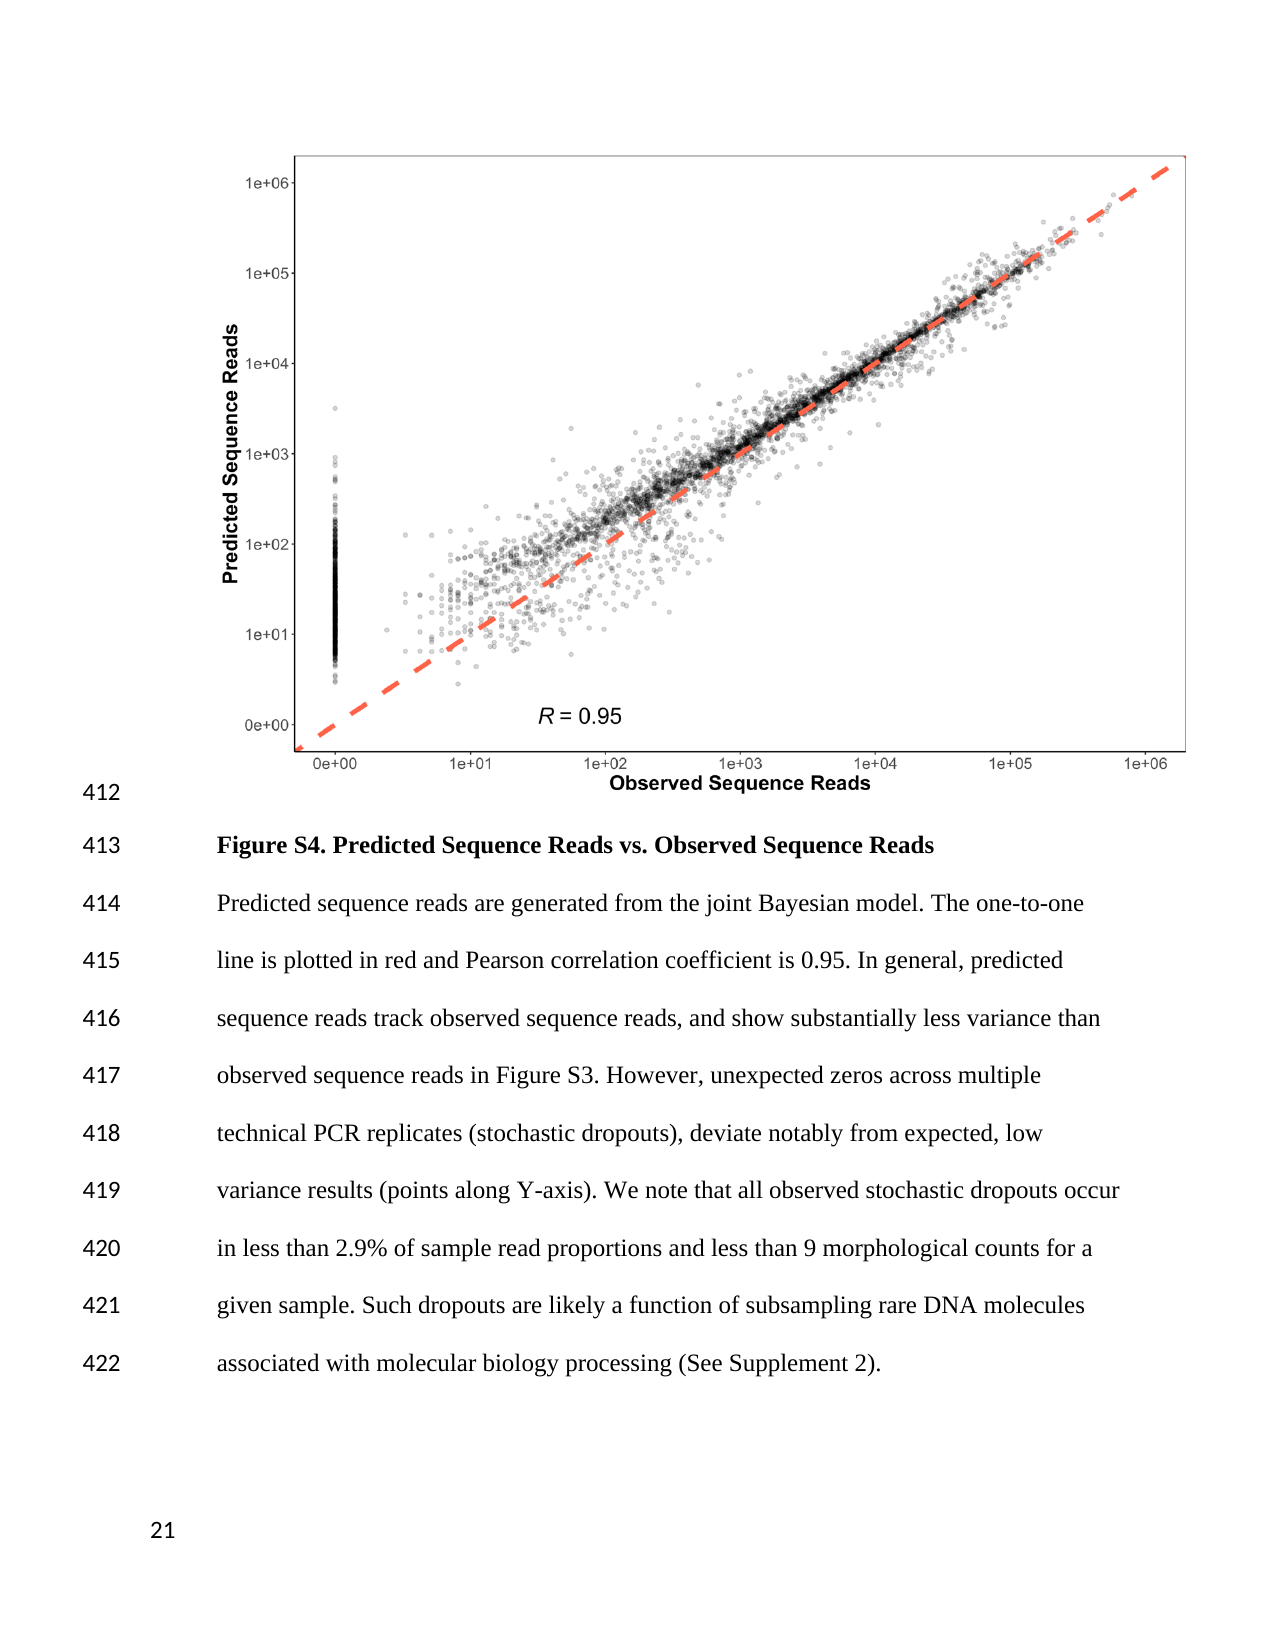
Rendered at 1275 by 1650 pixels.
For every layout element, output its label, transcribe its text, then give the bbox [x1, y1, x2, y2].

picture [216, 150, 1192, 800]
text Predicted sequence reads are generated from the joint Bayesian model. The one-to-one line is plotted in red and Pearson correlation coefficient is 0.95. In general, predicted sequence reads track observed sequence reads, and show substantially less variance than observed sequence reads in Figure S3. However, unexpected zeros across multiple technical PCR replicates (stochastic dropouts), deviate notably from expected, low variance results (points along Y-axis). We note that all observed stochastic dropouts occur in less than 2.9% of sample read proportions and less than 9 morphological counts for a given sample. Such dropouts are likely a function of subsampling rare DNA molecules associated with molecular biology processing (See Supplement 2). [217, 888, 1125, 1377]
text Figure S4. Predicted Sequence Reads vs. Observed Sequence Reads [217, 831, 1125, 859]
